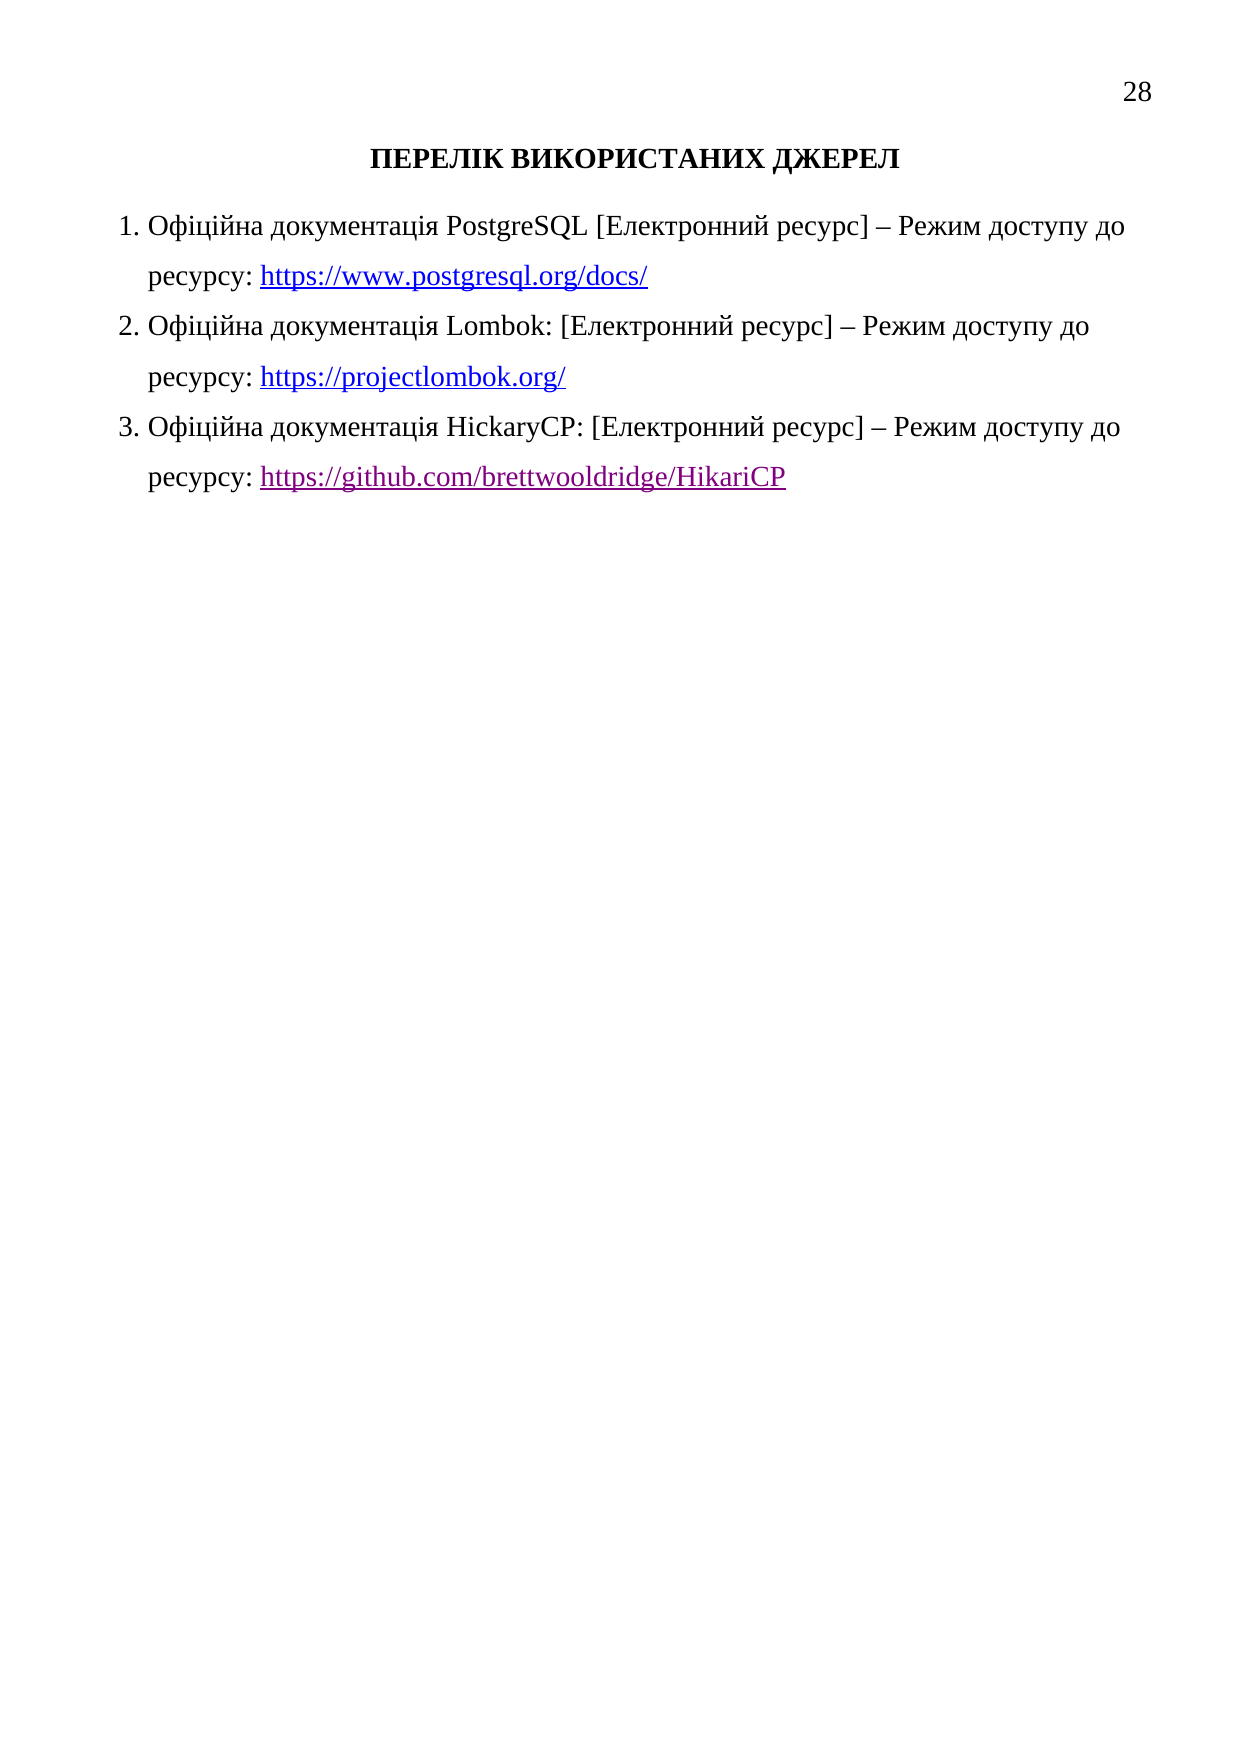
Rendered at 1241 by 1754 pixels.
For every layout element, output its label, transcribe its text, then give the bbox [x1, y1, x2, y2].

text ПЕРЕЛІК ВИКОРИСТАНИХ ДЖЕРЕЛ [118, 141, 1152, 174]
list Офіційна документація Lombok: [Електронний ресурс] – Режим доступу до ресурсу: https://projectlombok.org/ [118, 308, 1152, 392]
list Офіційна документація PostgreSQL [Електронний ресурс] – Режим доступу до ресурсу: https://www.postgresql.org/docs/ [118, 208, 1152, 292]
list Офіційна документація HickaryCP: [Електронний ресурс] – Режим доступу до ресурсу: https://github.com/brettwooldridge/HikariCP [118, 409, 1152, 493]
